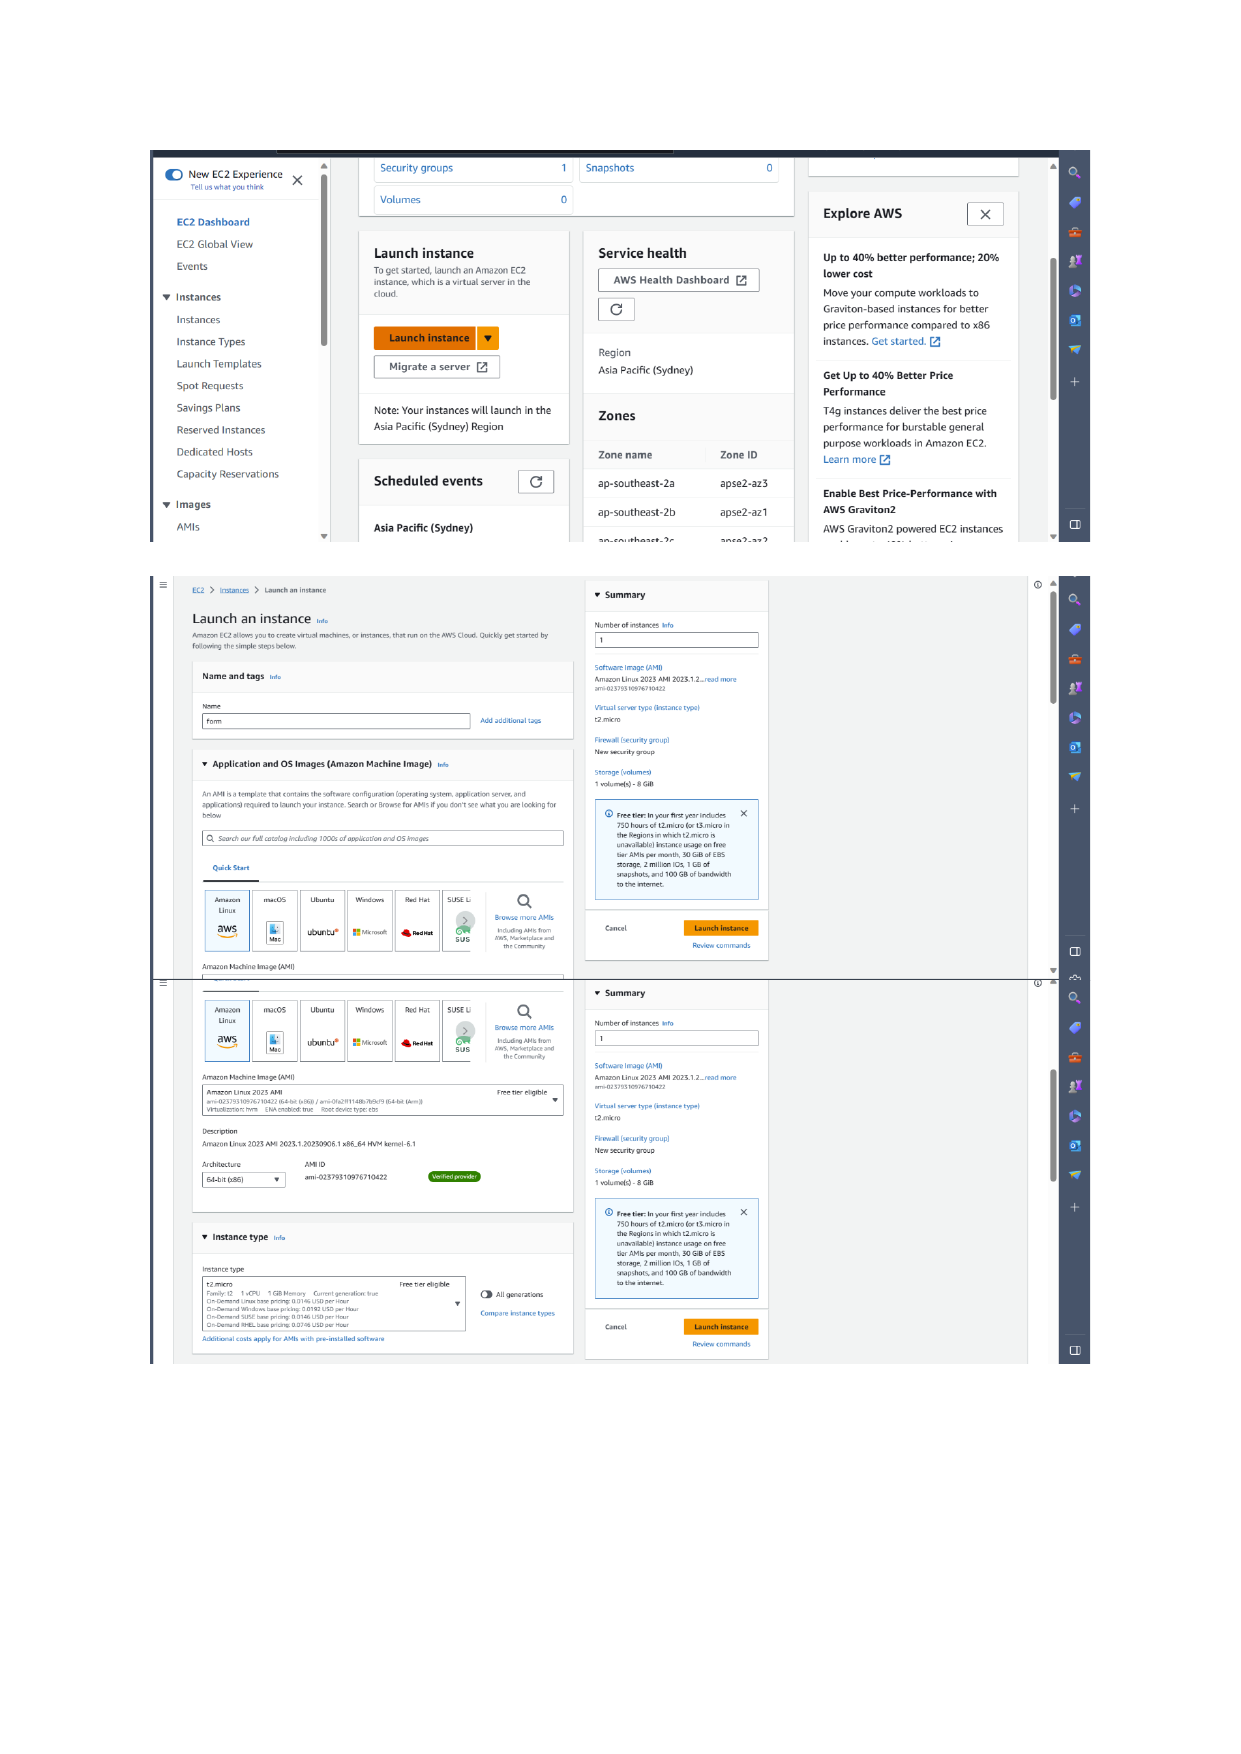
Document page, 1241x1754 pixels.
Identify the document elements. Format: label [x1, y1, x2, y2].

picture [150, 576, 1091, 1364]
picture [150, 150, 1091, 542]
